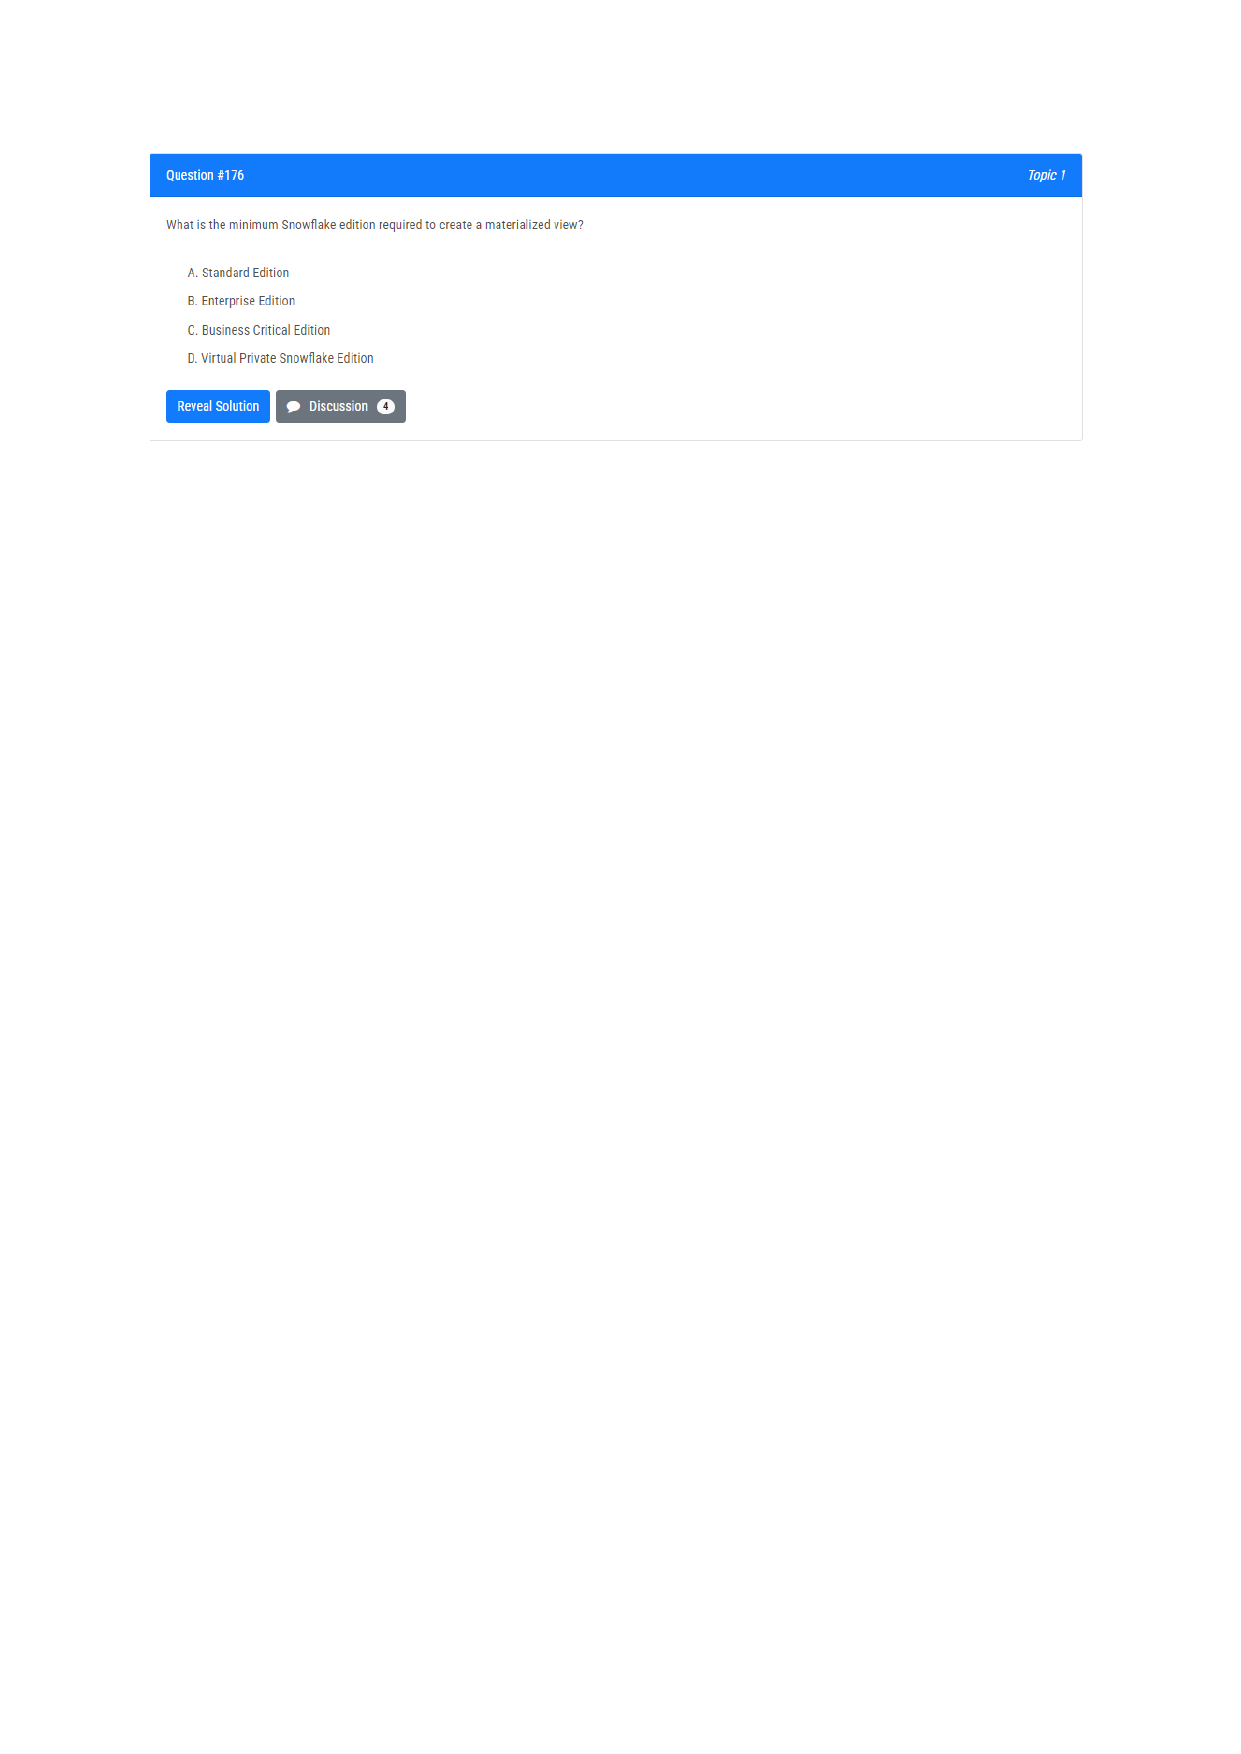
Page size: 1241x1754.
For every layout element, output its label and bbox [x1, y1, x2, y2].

picture [150, 150, 1091, 444]
